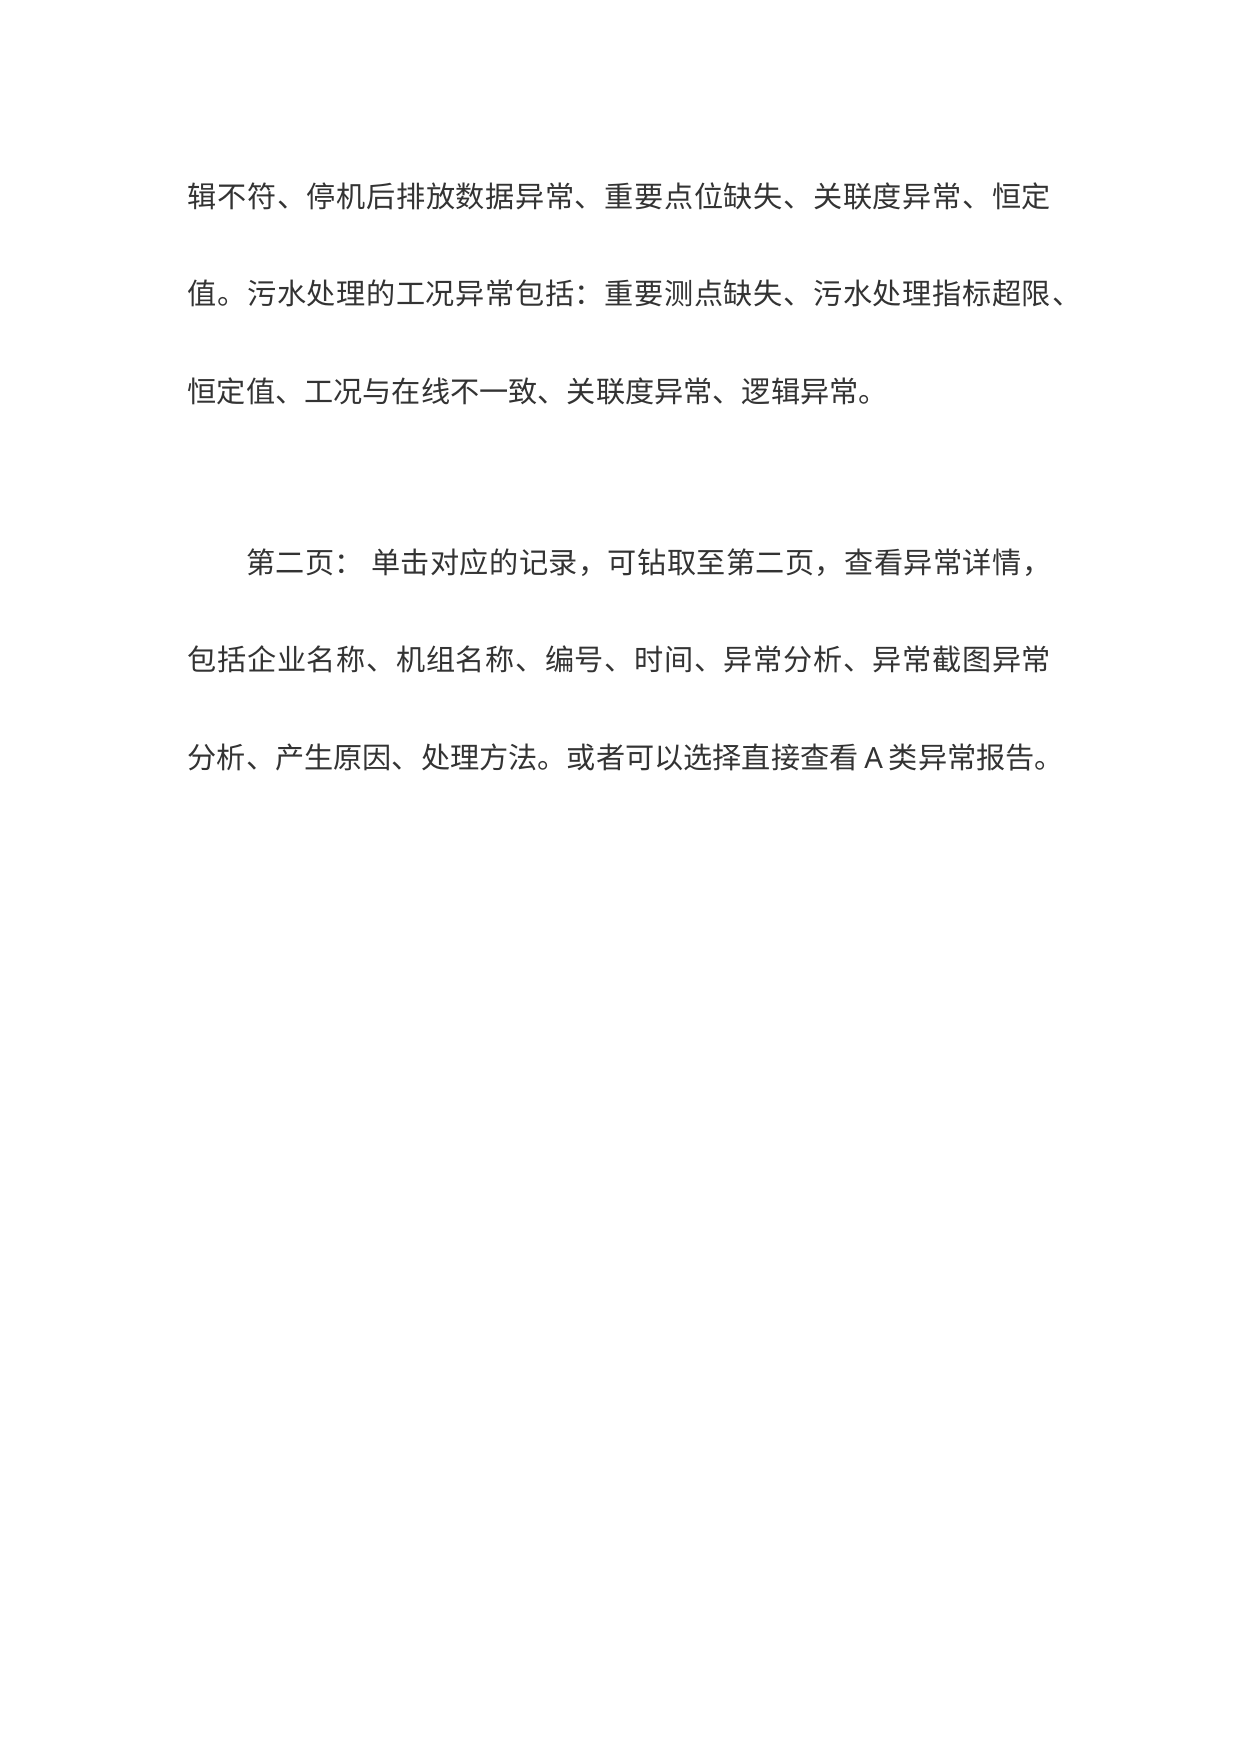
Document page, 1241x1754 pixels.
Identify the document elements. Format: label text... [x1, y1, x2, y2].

text 第二页： 单击对应的记录，可钻取至第二页，查看异常详情，包括企业名称、机组名称、编号、时间、异常分析、异常截图异常分析、产生原因、处理方法。或者可以选择直接查看A类异常报告。 [187, 528, 1053, 788]
text 第一页：企业机组的异常统计，包括企业名称、异常名称、机组名称、编号时间。脱硫的工况异常为装置位置不规范、工况与排放数据与在线不一致、设限制、超范围、满屏跳、重播、模型切换、逻辑不符、停机后排放数据异常、重要点位缺失、关联度异常、恒定值。污水处理的工况异常包括：重要测点缺失、污水处理指标超限、恒定值、工况与在线不一致、关联度异常、逻辑异常。 [187, 162, 1053, 422]
